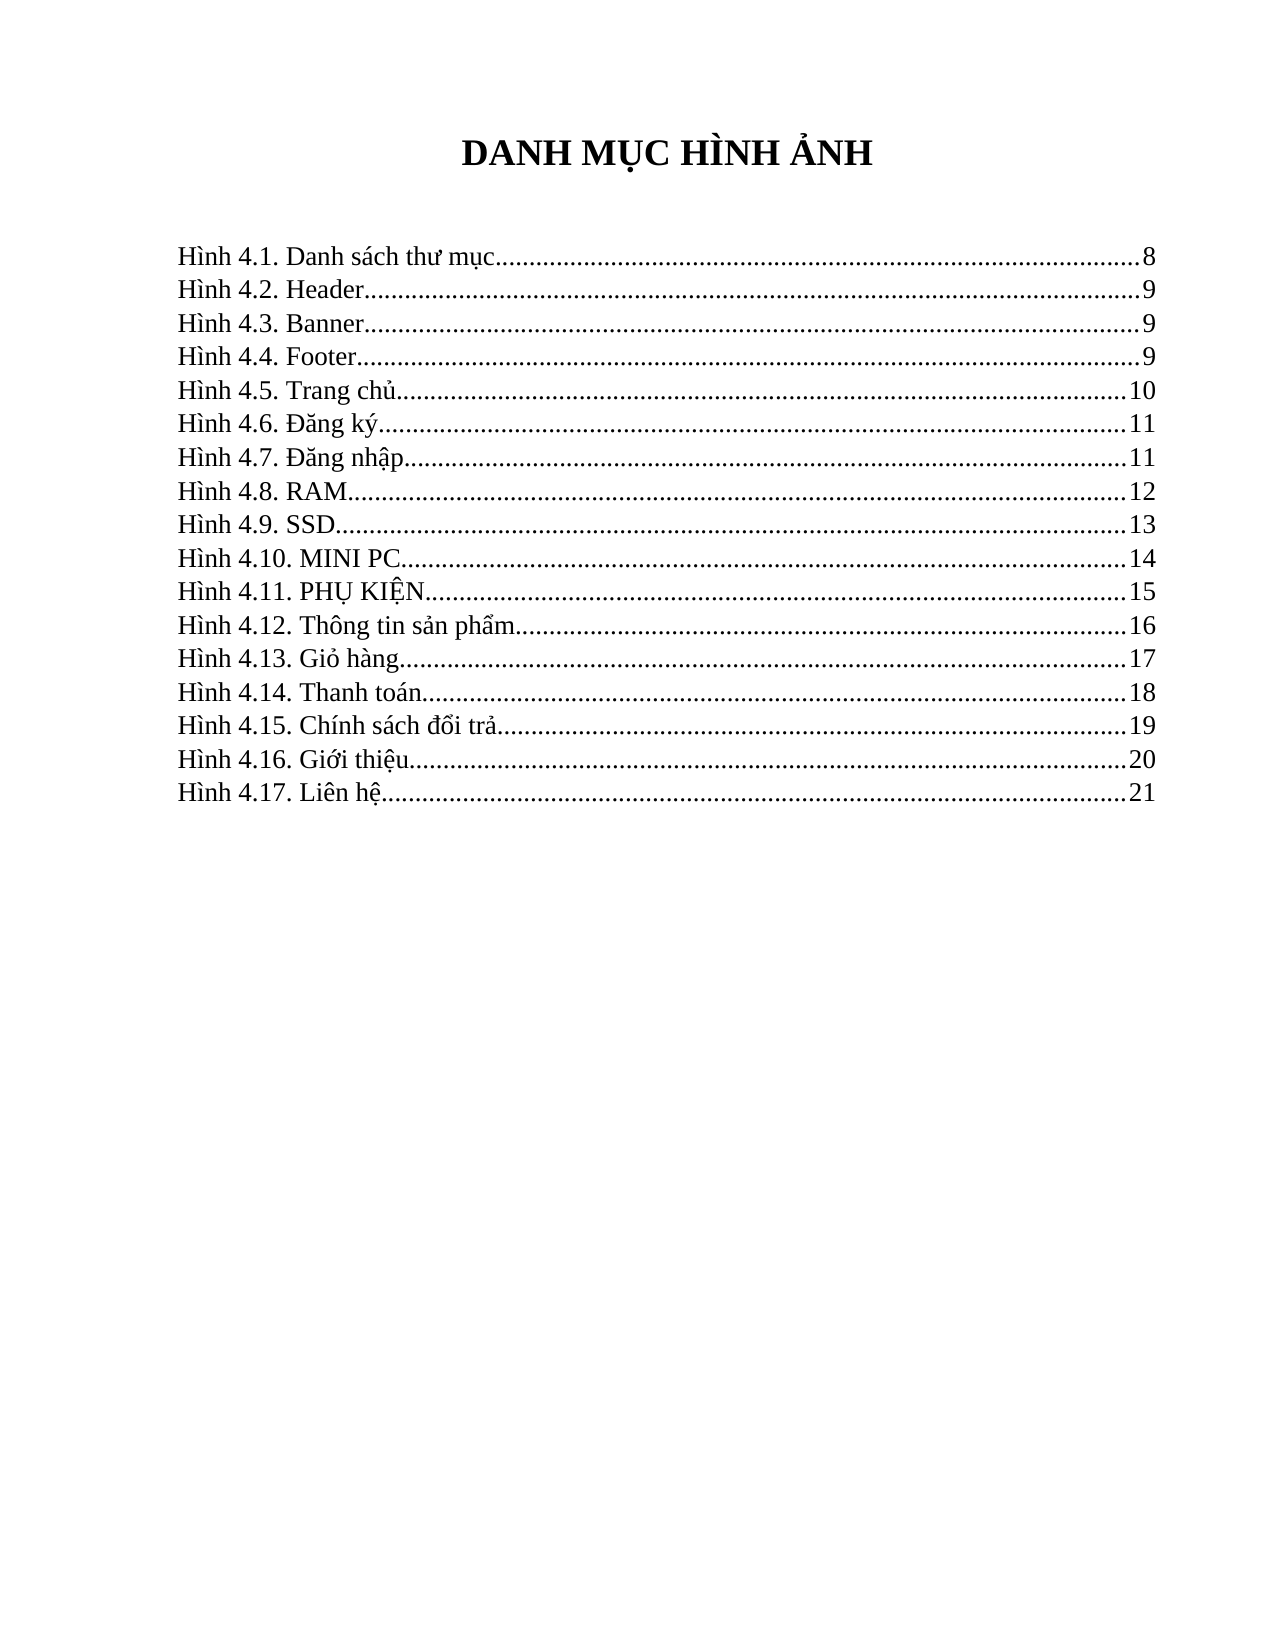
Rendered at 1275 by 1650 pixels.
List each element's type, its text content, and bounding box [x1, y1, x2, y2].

text Hình 4.1. Danh sách thư mục 8 [177, 240, 1157, 271]
text Hình 4.12. Thông tin sản phẩm 16 [177, 609, 1157, 640]
text Hình 4.11. PHỤ KIỆN 15 [177, 575, 1157, 606]
text DANH MỤC HÌNH ẢNH [177, 131, 1157, 174]
text Hình 4.6. Đăng ký 11 [177, 408, 1157, 439]
text Hình 4.16. Giới thiệu 20 [177, 743, 1157, 774]
text Hình 4.8. RAM 12 [177, 475, 1157, 506]
text Hình 4.10. MINI PC 14 [177, 542, 1157, 573]
text Hình 4.14. Thanh toán 18 [177, 676, 1157, 707]
text Hình 4.15. Chính sách đổi trả 19 [177, 709, 1157, 741]
text Hình 4.5. Trang chủ 10 [177, 374, 1157, 405]
text Hình 4.2. Header 9 [177, 273, 1157, 304]
text Hình 4.9. SSD 13 [177, 508, 1157, 539]
text Hình 4.4. Footer 9 [177, 341, 1157, 372]
text Hình 4.13. Giỏ hàng 17 [177, 642, 1157, 673]
text Hình 4.17. Liên hệ 21 [177, 777, 1157, 808]
text Hình 4.7. Đăng nhập 11 [177, 441, 1157, 472]
text Hình 4.3. Banner 9 [177, 307, 1157, 338]
